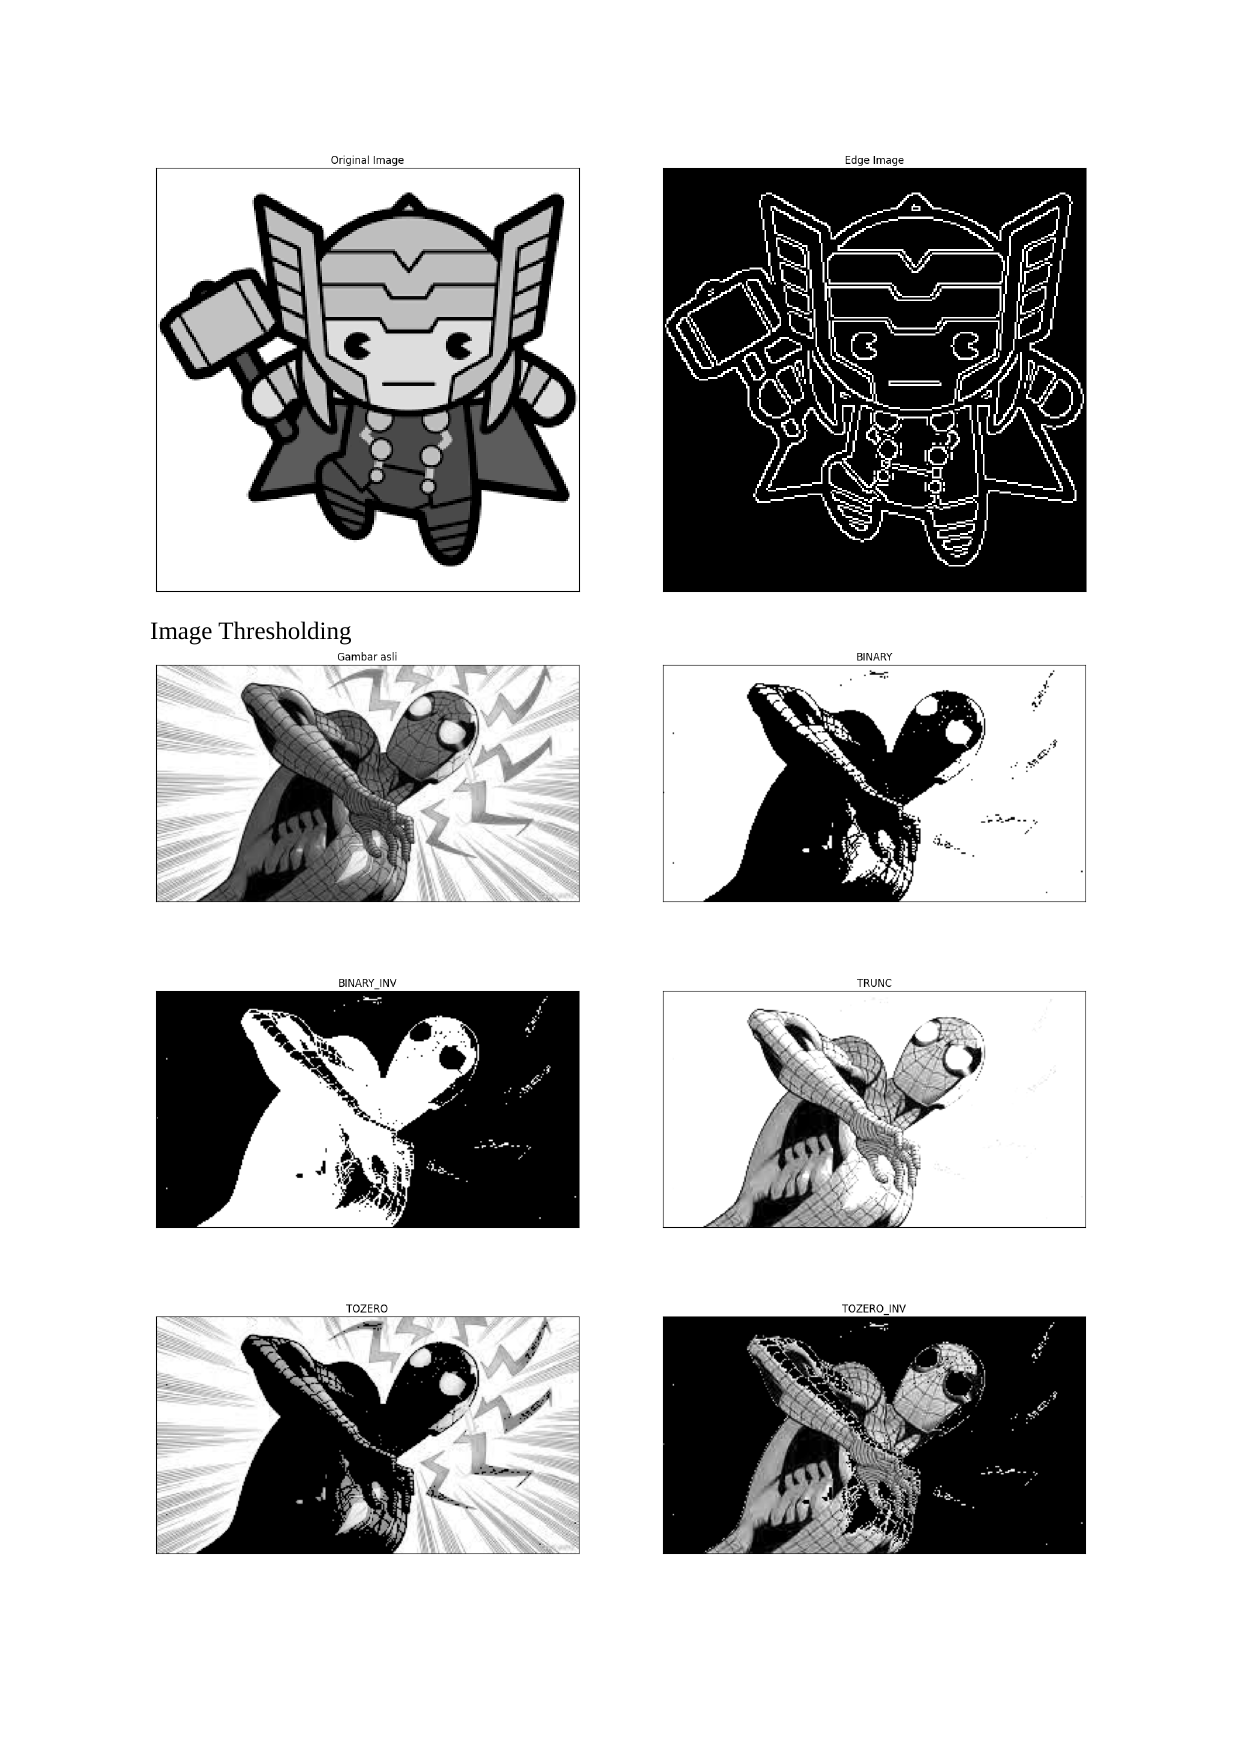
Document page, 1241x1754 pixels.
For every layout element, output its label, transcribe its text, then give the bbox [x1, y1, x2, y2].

picture [150, 150, 1091, 597]
subtitle Image Thresholding [150, 616, 1090, 645]
picture [150, 647, 1091, 1559]
